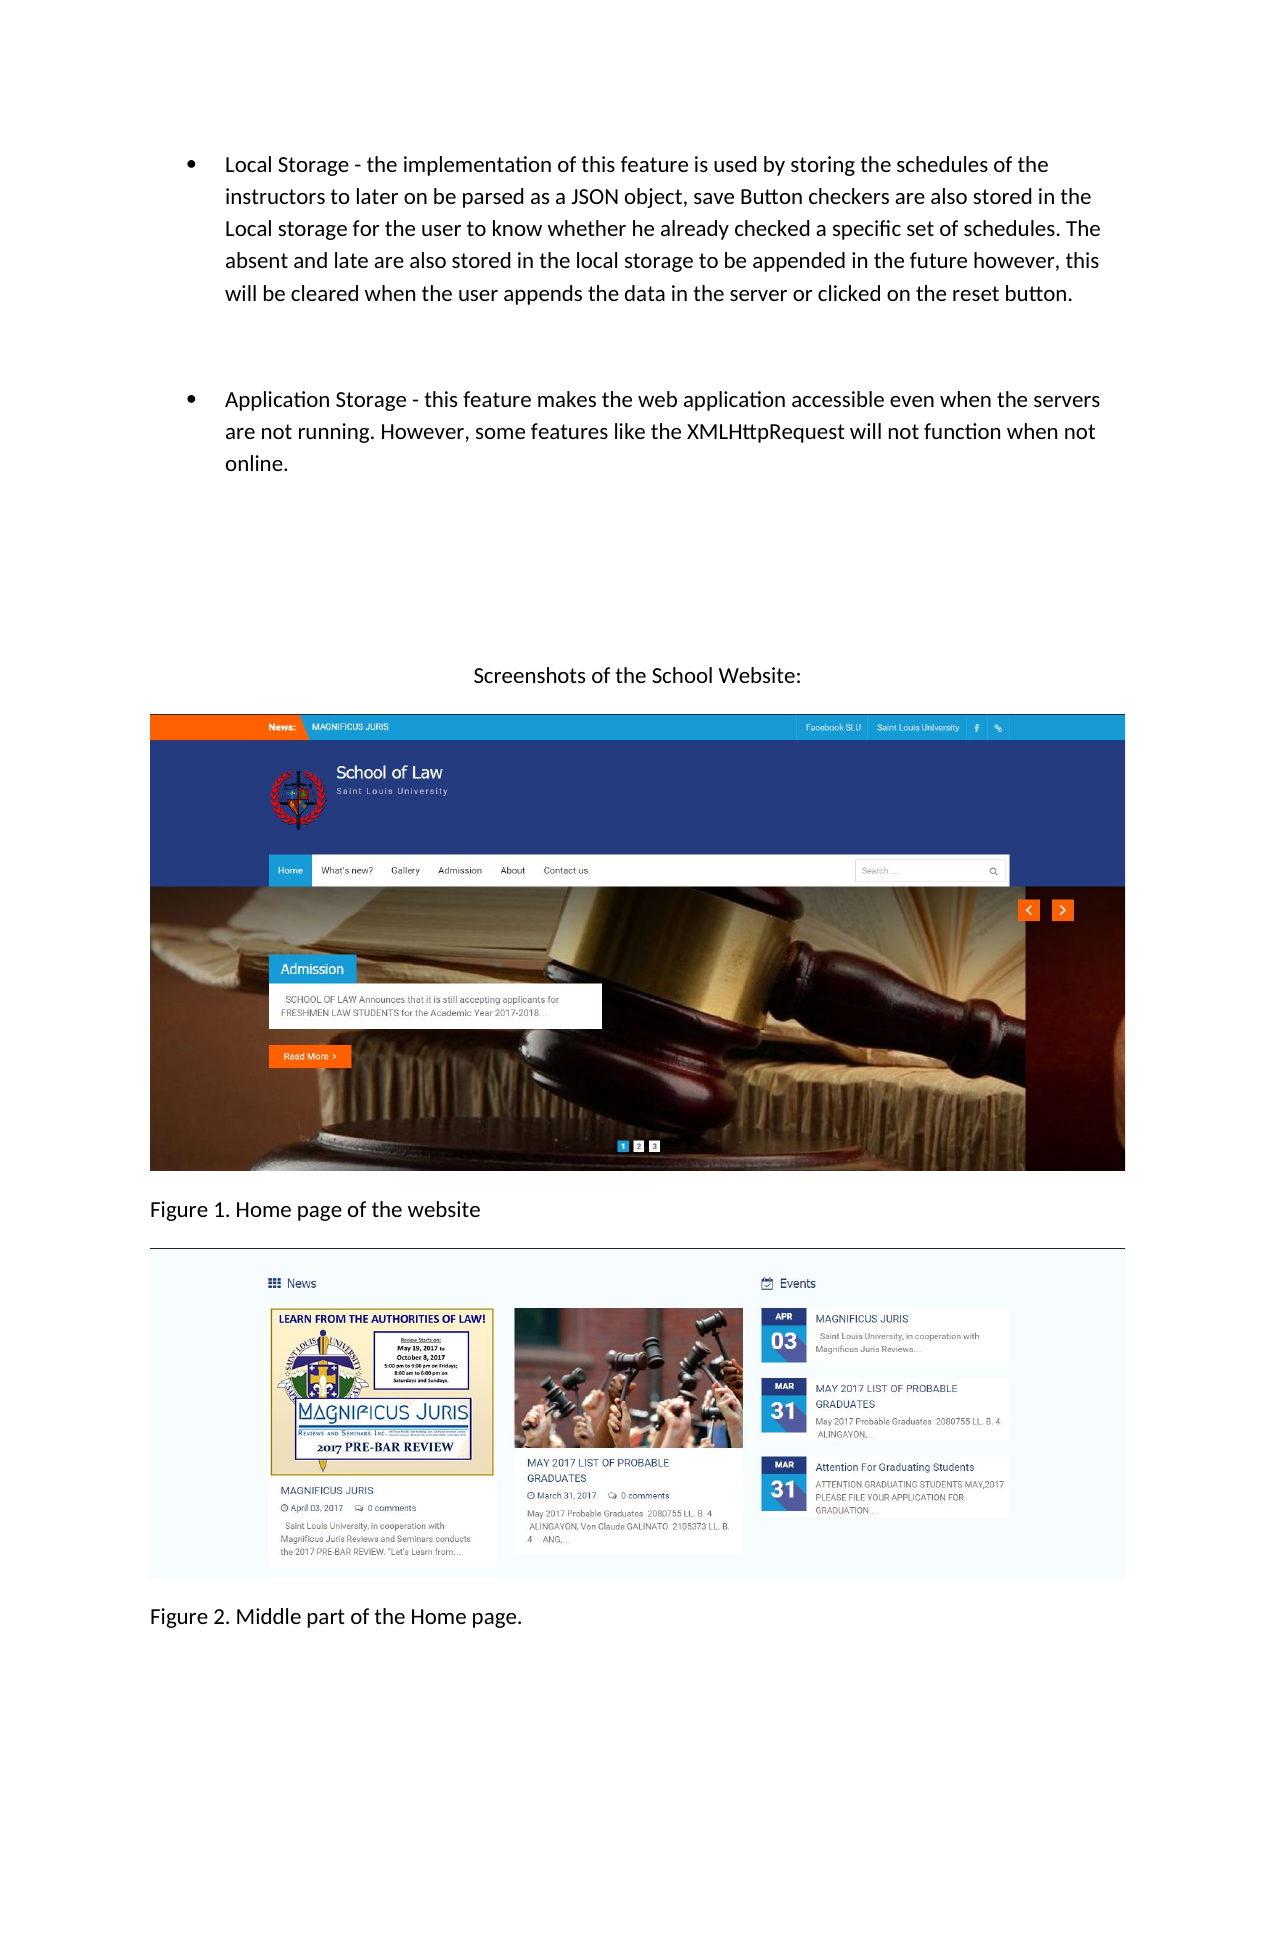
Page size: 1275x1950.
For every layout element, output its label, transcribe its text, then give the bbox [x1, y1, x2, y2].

text Screenshots of the School Website: [150, 661, 1125, 689]
picture [150, 714, 1125, 1171]
text Figure 2. Middle part of the Home page. [150, 1602, 1125, 1631]
list Application Storage - this feature makes the web application accessible even when the servers are not running. However, some features like the XMLHttpRequest will not function when not online. [187, 385, 1125, 477]
picture [150, 1248, 1125, 1578]
list Local Storage - the implementation of this feature is used by storing the schedules of the instructors to later on be parsed as a JSON object, save Button checkers are also stored in the Local storage for the user to know whether he already checked a specific set of schedules. The absent and late are also stored in the local storage to be appended in the future however, this will be cleared when the user appends the data in the server or clicked on the reset button. [187, 150, 1125, 307]
text Figure 1. Home page of the website [150, 1196, 1125, 1224]
